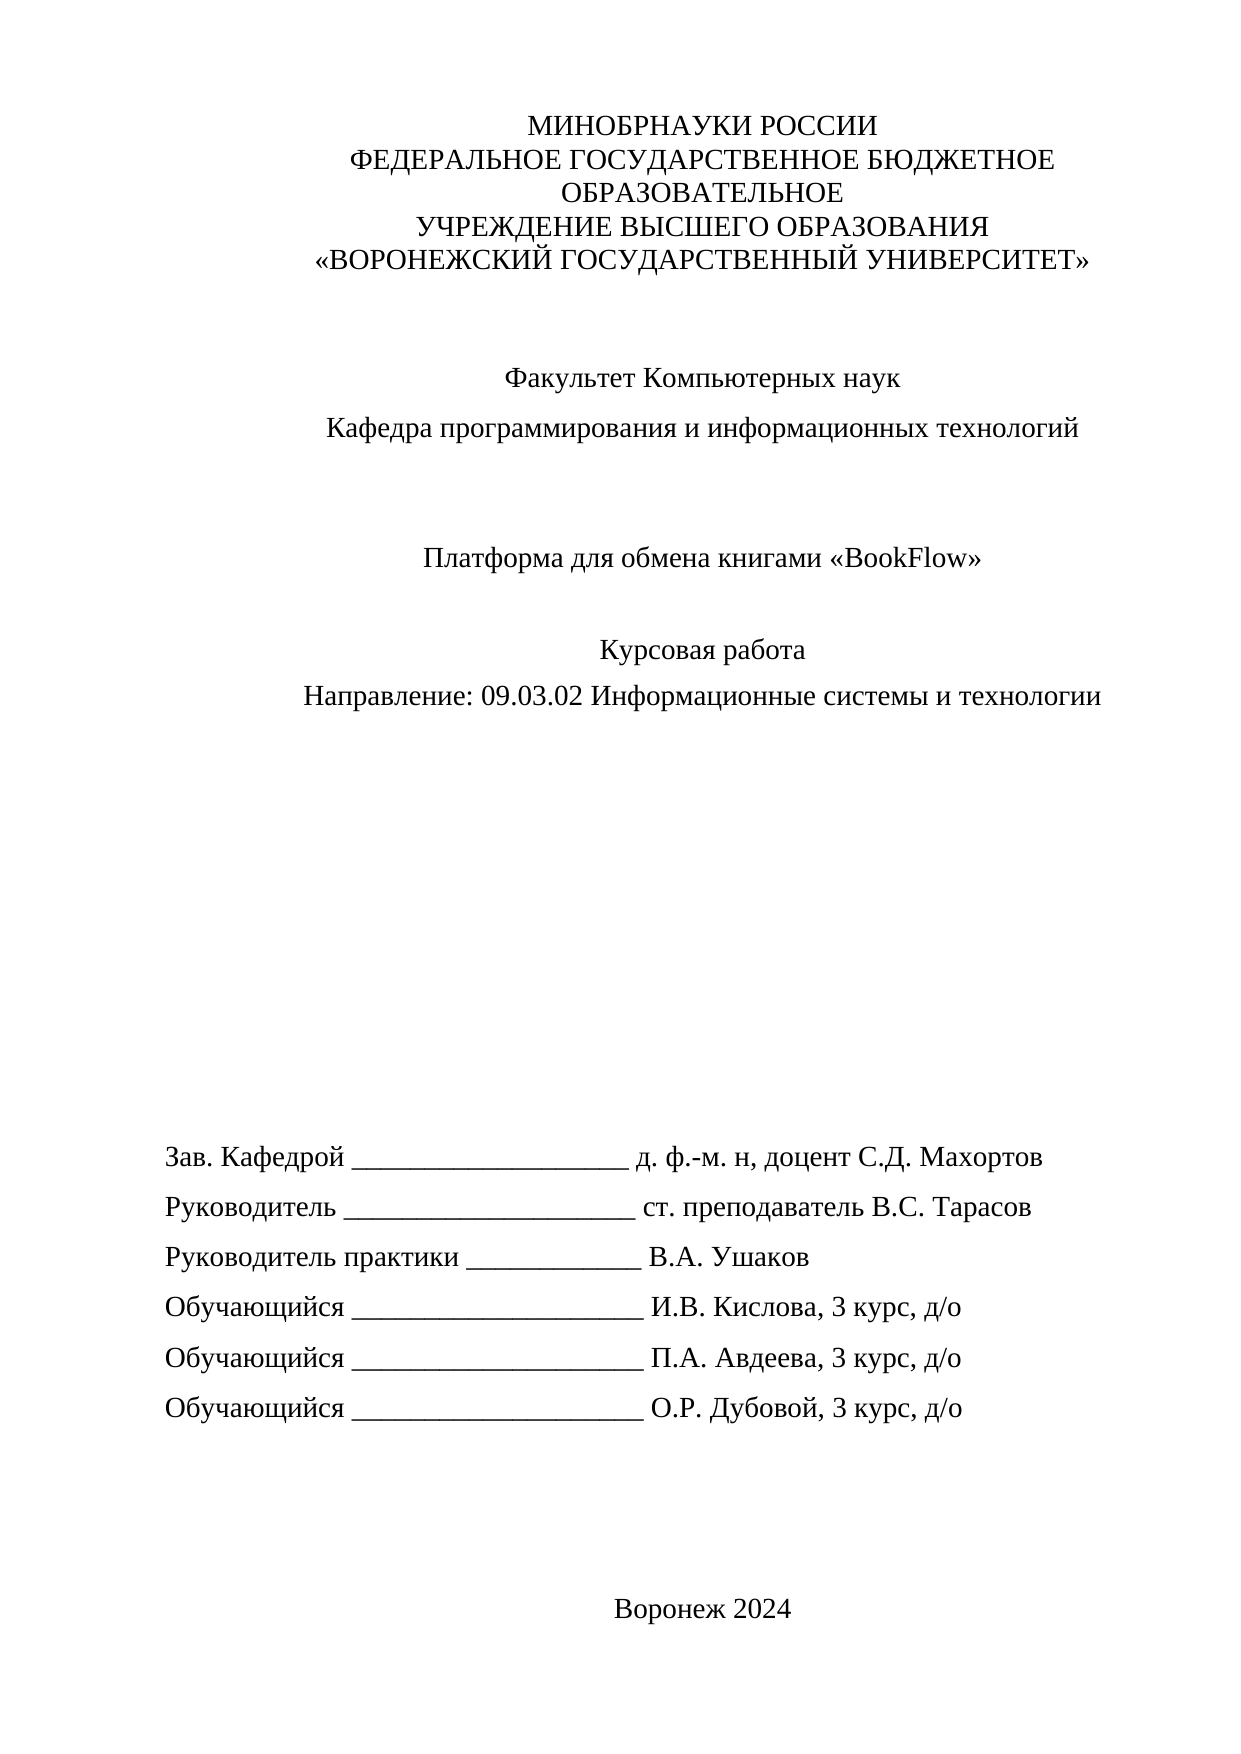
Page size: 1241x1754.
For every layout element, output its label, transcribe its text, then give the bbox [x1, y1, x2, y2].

text Платформа для обмена книгами «BookFlow» [164, 540, 1240, 574]
text Направление: 09.03.02 Информационные системы и технологии [164, 678, 1240, 712]
text Обучающийся ____________________ П.А. Авдеева, 3 курс, д/о [164, 1340, 1240, 1373]
text Воронеж 2024 [164, 1591, 1240, 1625]
text Факультет Компьютерных наук [164, 360, 1240, 393]
text Руководитель ____________________ ст. преподаватель В.С. Тарасов [164, 1189, 1240, 1222]
text Обучающийся ____________________ И.В. Кислова, 3 курс, д/о [164, 1289, 1240, 1323]
text Кафедра программирования и информационных технологий [164, 410, 1240, 444]
text Зав. Кафедрой ___________________ д. ф.-м. н, доцент С.Д. Махортов [164, 1139, 1240, 1172]
text УЧРЕЖДЕНИЕ ВЫСШЕГО ОБРАЗОВАНИЯ [164, 209, 1240, 242]
text МИНОБРНАУКИ РОССИИ [164, 108, 1240, 142]
text ФЕДЕРАЛЬНОЕ ГОСУДАРСТВЕННОЕ БЮДЖЕТНОЕ [164, 142, 1240, 175]
text ОБРАЗОВАТЕЛЬНОЕ [164, 175, 1240, 209]
text «ВОРОНЕЖСКИЙ ГОСУДАРСТВЕННЫЙ УНИВЕРСИТЕТ» [164, 242, 1240, 276]
text Курсовая работа [164, 632, 1240, 666]
text Руководитель практики ____________ В.А. Ушаков [164, 1239, 1240, 1273]
text Обучающийся ____________________ О.Р. Дубовой, 3 курс, д/о [164, 1390, 1240, 1424]
